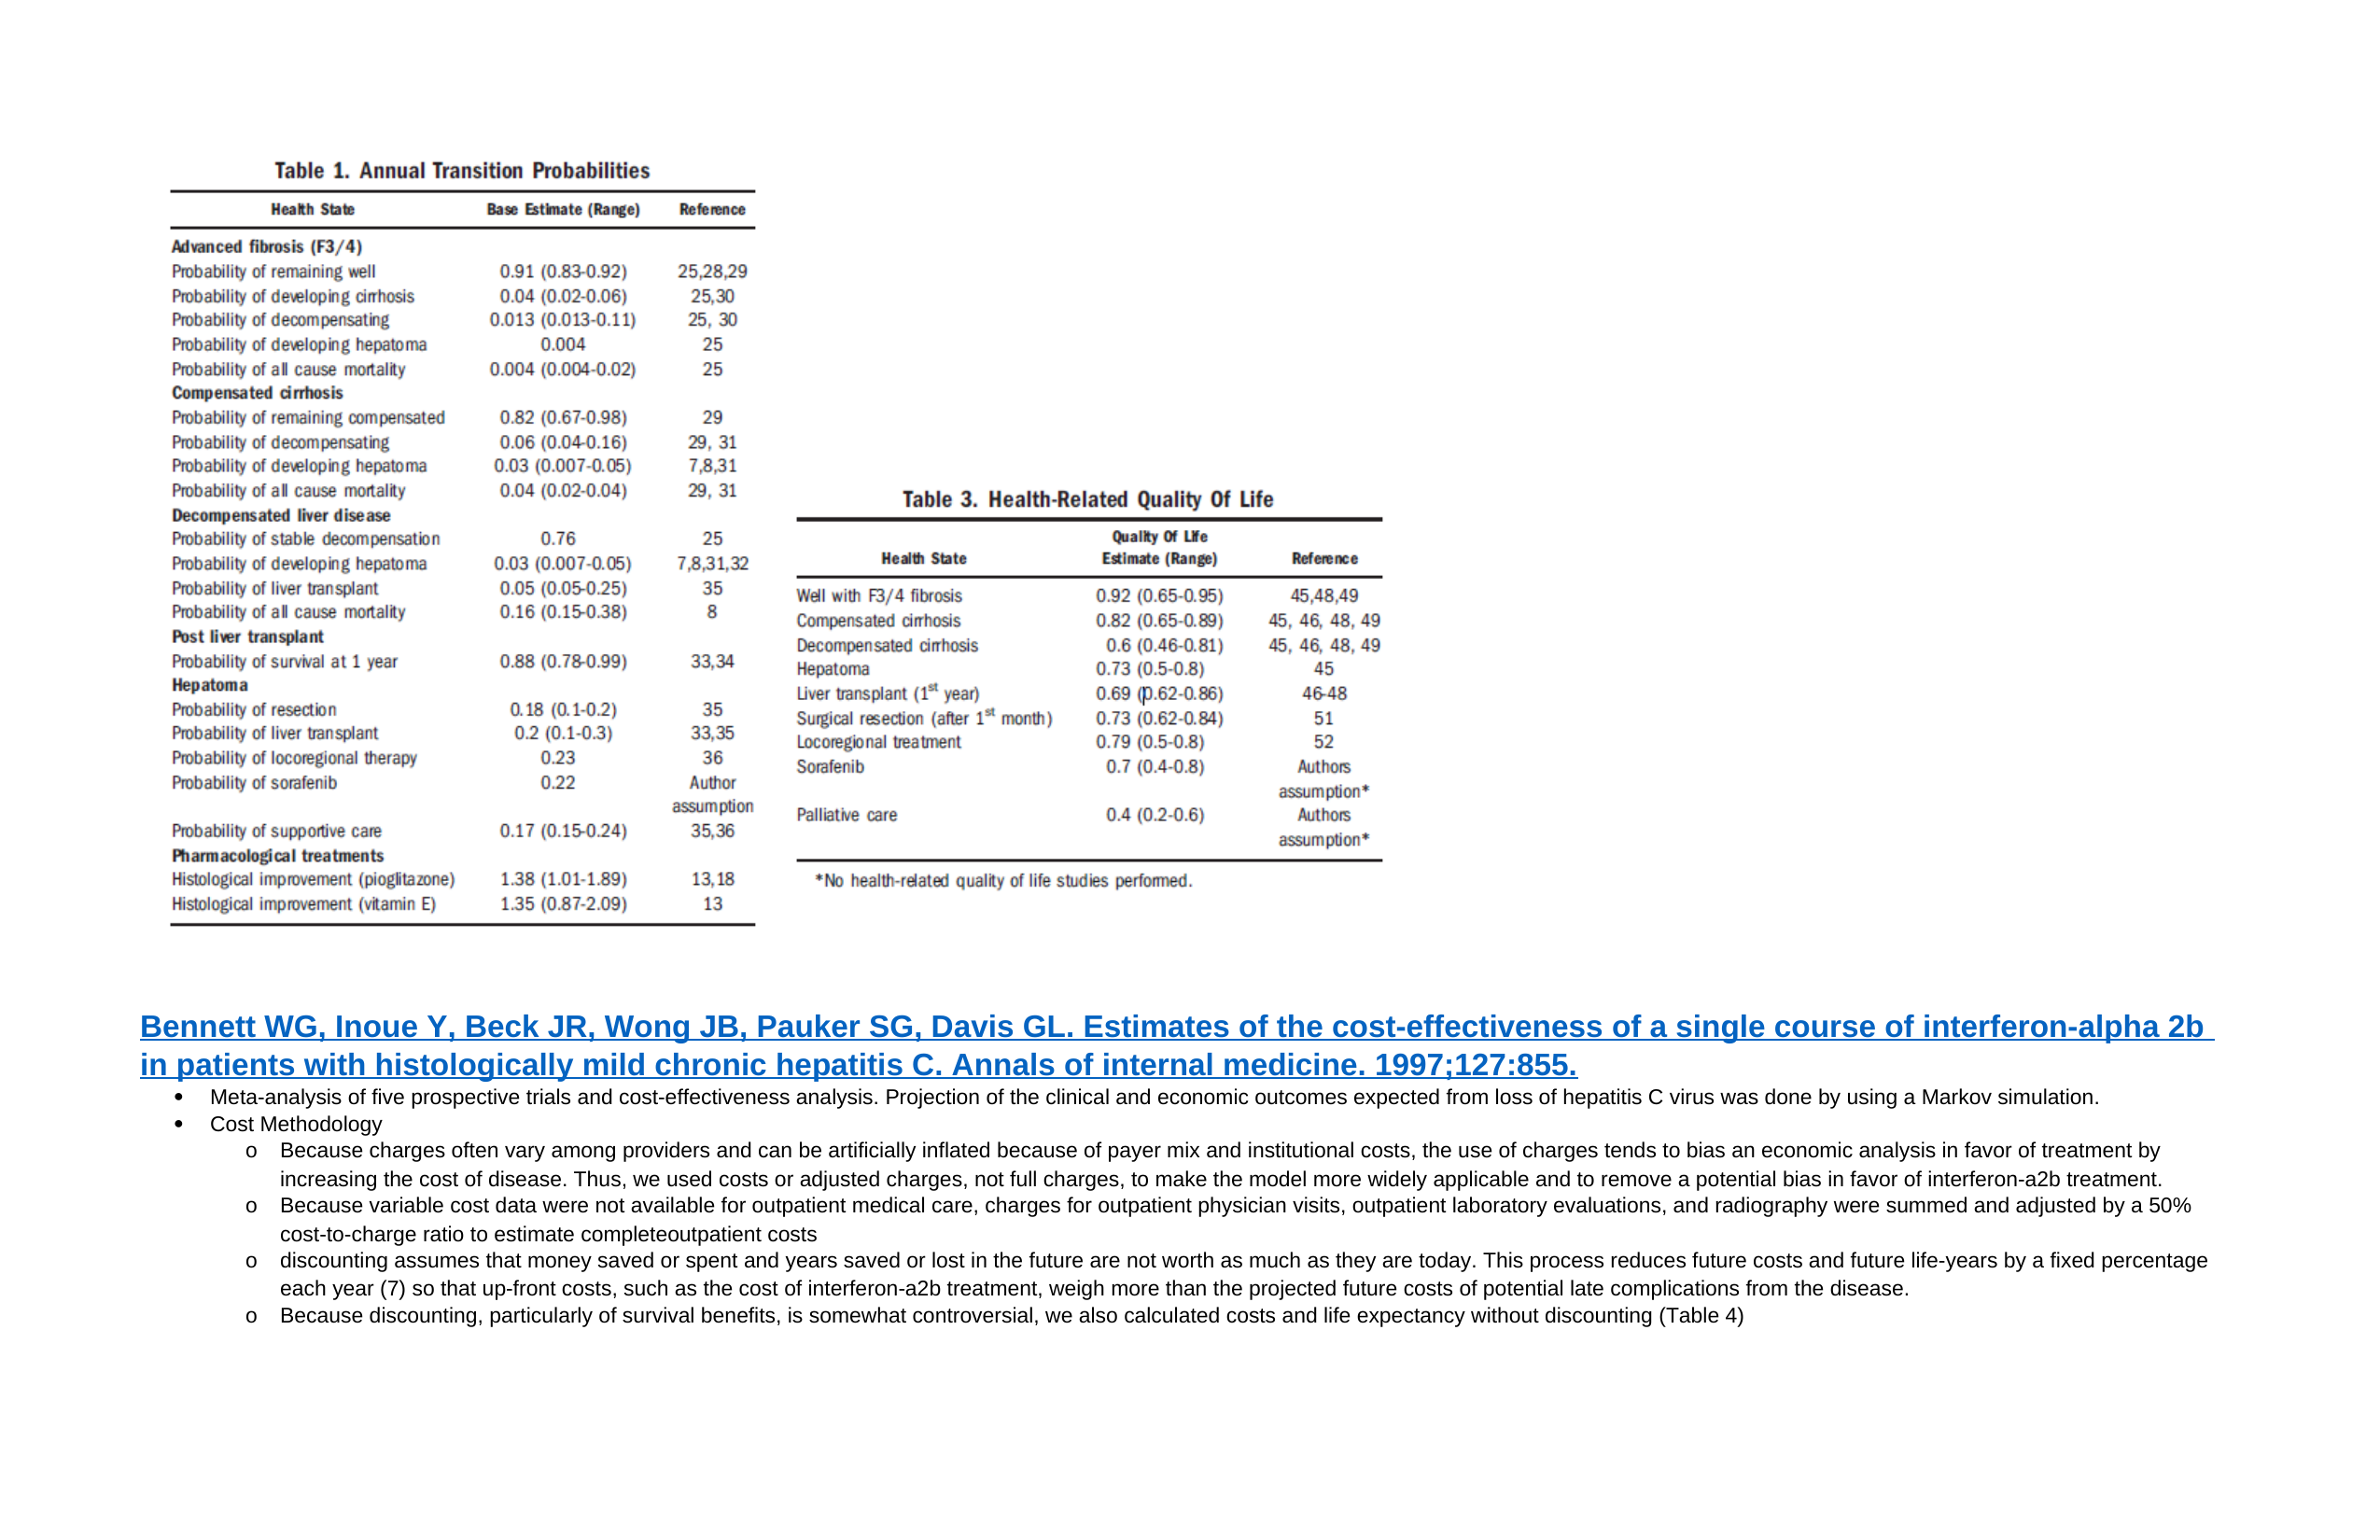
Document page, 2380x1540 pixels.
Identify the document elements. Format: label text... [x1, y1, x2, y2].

list discounting assumes that money saved or spent and years saved or lost in the future are not worth as much as they are today. This process reduces future costs and future life-years by a fixed percentage each year (7) so that up-front costs, such as the cost of interferon-a2b treatment, weigh more than the projected future costs of potential late complications from the disease. [245, 1248, 2240, 1301]
list Because charges often vary among providers and can be artificially inflated because of payer mix and institutional costs, the use of charges tends to bias an economic analysis in favor of treatment by increasing the cost of disease. Thus, we used costs or adjusted charges, not full charges, to make the model more widely applicable and to remove a potential bias in favor of interferon-a2b treatment. [245, 1138, 2240, 1191]
subtitle Bennett WG, Inoue Y, Beck JR, Wong JB, Pauker SG, Davis GL. Estimates of the cost-effectiveness of a single course of interferon-alpha 2b in patients with histologically mild chronic hepatitis C. Annals of internal medicine. 1997;127:855. [140, 1007, 2240, 1082]
list Meta-analysis of five prospective trials and cost-effectiveness analysis. Projection of the clinical and economic outcomes expected from loss of hepatitis C virus was done by using a Markov simulation. [175, 1085, 2240, 1110]
picture [140, 140, 1415, 948]
list Because discounting, particularly of survival benefits, is somewhat controversial, we also calculated costs and life expectancy without discounting (Table 4) [245, 1303, 2240, 1329]
list Cost Methodology [175, 1112, 2240, 1136]
list Because variable cost data were not available for outpatient medical care, charges for outpatient physician visits, outpatient laboratory evaluations, and radiography were summed and adjusted by a 50% cost-to-charge ratio to estimate completeoutpatient costs [245, 1193, 2240, 1246]
